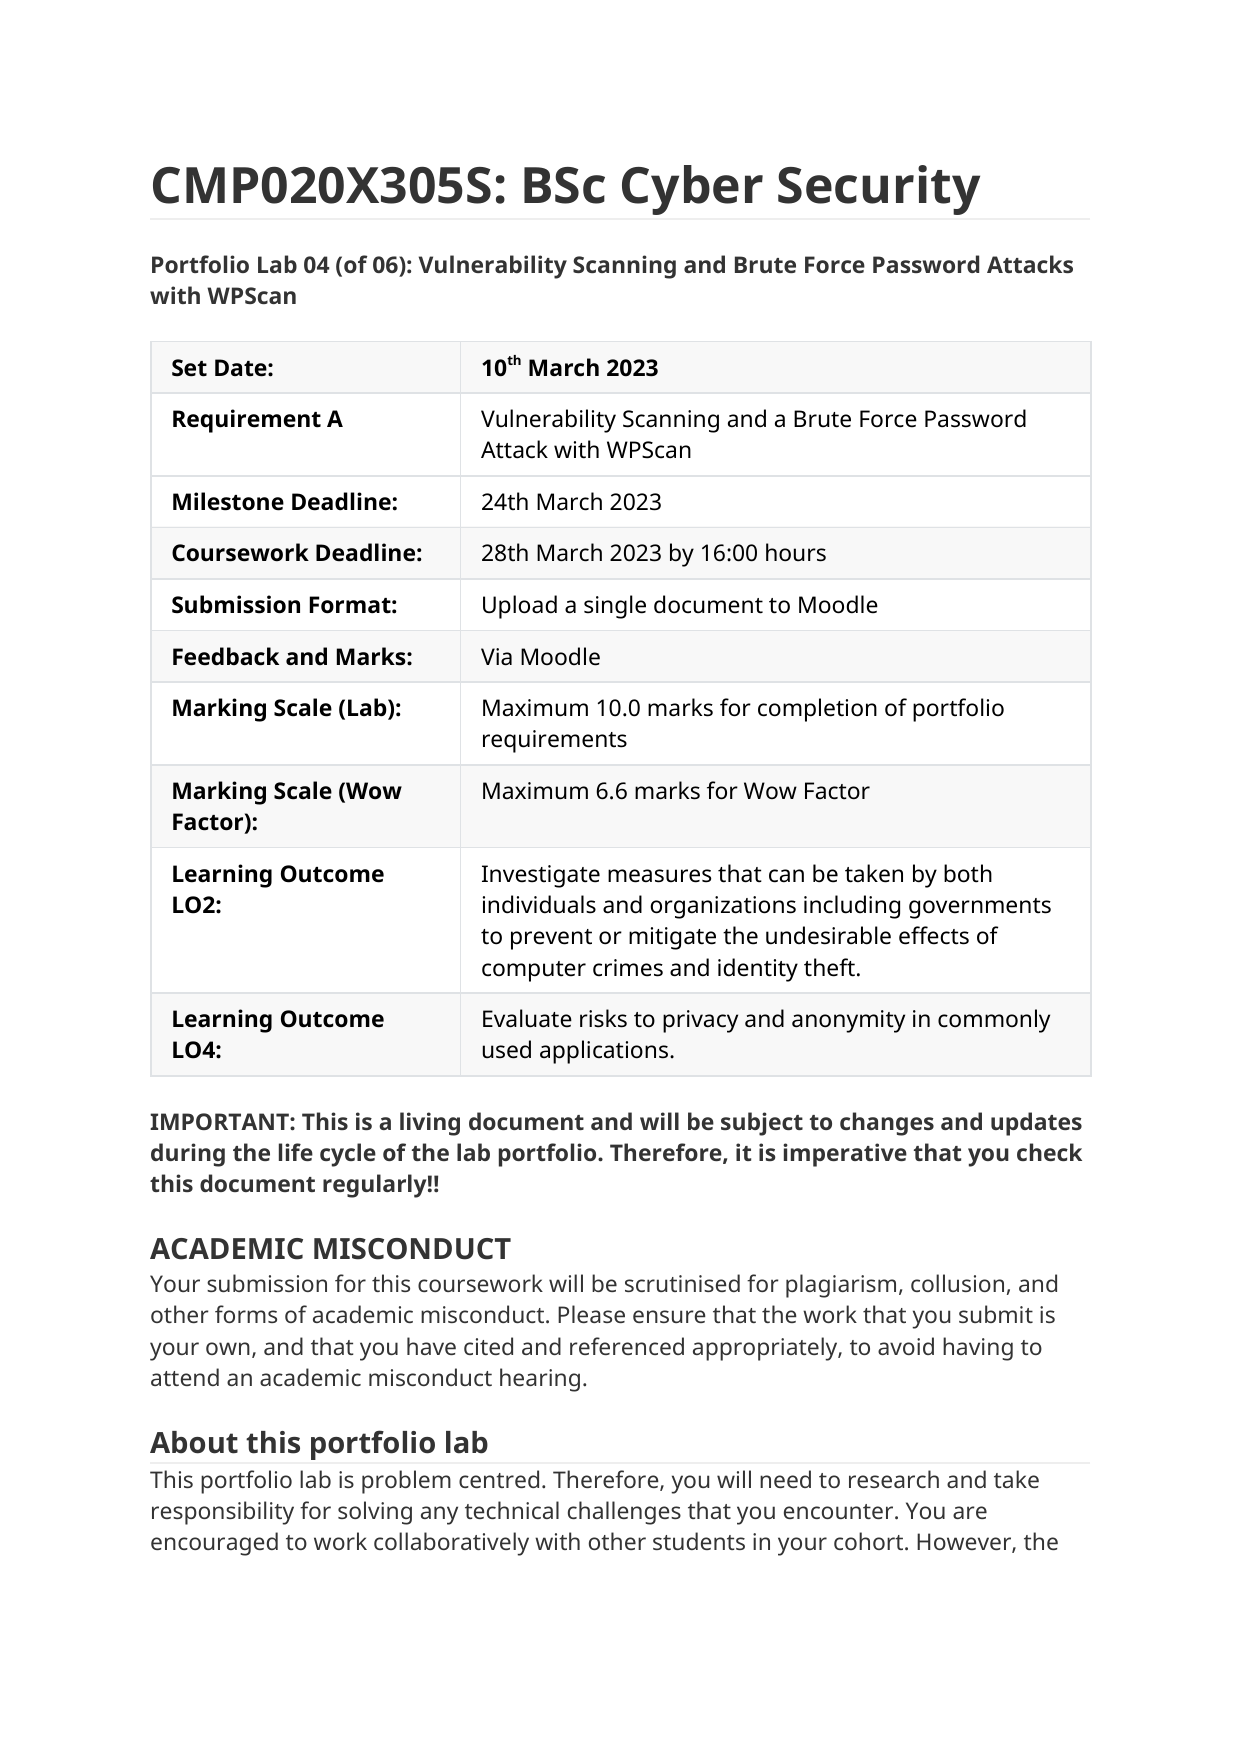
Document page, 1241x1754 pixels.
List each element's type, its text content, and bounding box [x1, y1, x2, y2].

table_cell Submission Format: [152, 580, 460, 629]
table_cell Coursework Deadline: [152, 528, 460, 578]
table_cell Requirement A [152, 394, 460, 475]
text ACADEMIC MISCONDUCT [150, 1228, 1090, 1268]
table_cell Vulnerability Scanning and a Brute Force Password Attack with WPScan [461, 394, 1090, 475]
table_cell Marking Scale (Lab): [152, 683, 460, 764]
text Your submission for this coursework will be scrutinised for plagiarism, collusion, and other forms of academic misconduct. Please ensure that the work that you submit is your own, and that you have cited and referenced appropriately, to avoid having to attend an academic misconduct hearing. [150, 1268, 1090, 1393]
text Portfolio Lab 04 (of 06): Vulnerability Scanning and Brute Force Password Attacks with WPScan [150, 249, 1090, 311]
table_cell 24th March 2023 [461, 477, 1090, 526]
table_cell Maximum 10.0 marks for completion of portfolio requirements [461, 683, 1090, 764]
table_header Set Date: [152, 342, 460, 392]
table_cell Feedback and Marks: [152, 631, 460, 681]
subtitle CMP020X305S: BSc Cyber Security [150, 150, 1090, 218]
table_cell Marking Scale (Wow Factor): [152, 766, 460, 847]
table_header 10th March 2023 [461, 342, 1090, 392]
table_cell Via Moodle [461, 631, 1090, 681]
table_cell Maximum 6.6 marks for Wow Factor [461, 766, 1090, 847]
table_cell Upload a single document to Moodle [461, 580, 1090, 629]
table_cell Investigate measures that can be taken by both individuals and organizations including governments to prevent or mitigate the undesirable effects of computer crimes and identity theft. [461, 848, 1090, 992]
text About this portfolio lab [150, 1422, 1090, 1462]
table_cell Evaluate risks to privacy and anonymity in commonly used applications. [461, 994, 1090, 1075]
text IMPORTANT: This is a living document and will be subject to changes and updates during the life cycle of the lab portfolio. Therefore, it is imperative that you check this document regularly!! [150, 1106, 1090, 1199]
table_cell Milestone Deadline: [152, 477, 460, 526]
table_cell 28th March 2023 by 16:00 hours [461, 528, 1090, 578]
table_cell Learning Outcome LO2: [152, 848, 460, 992]
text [150, 1464, 1090, 1557]
table_cell Learning Outcome LO4: [152, 994, 460, 1075]
